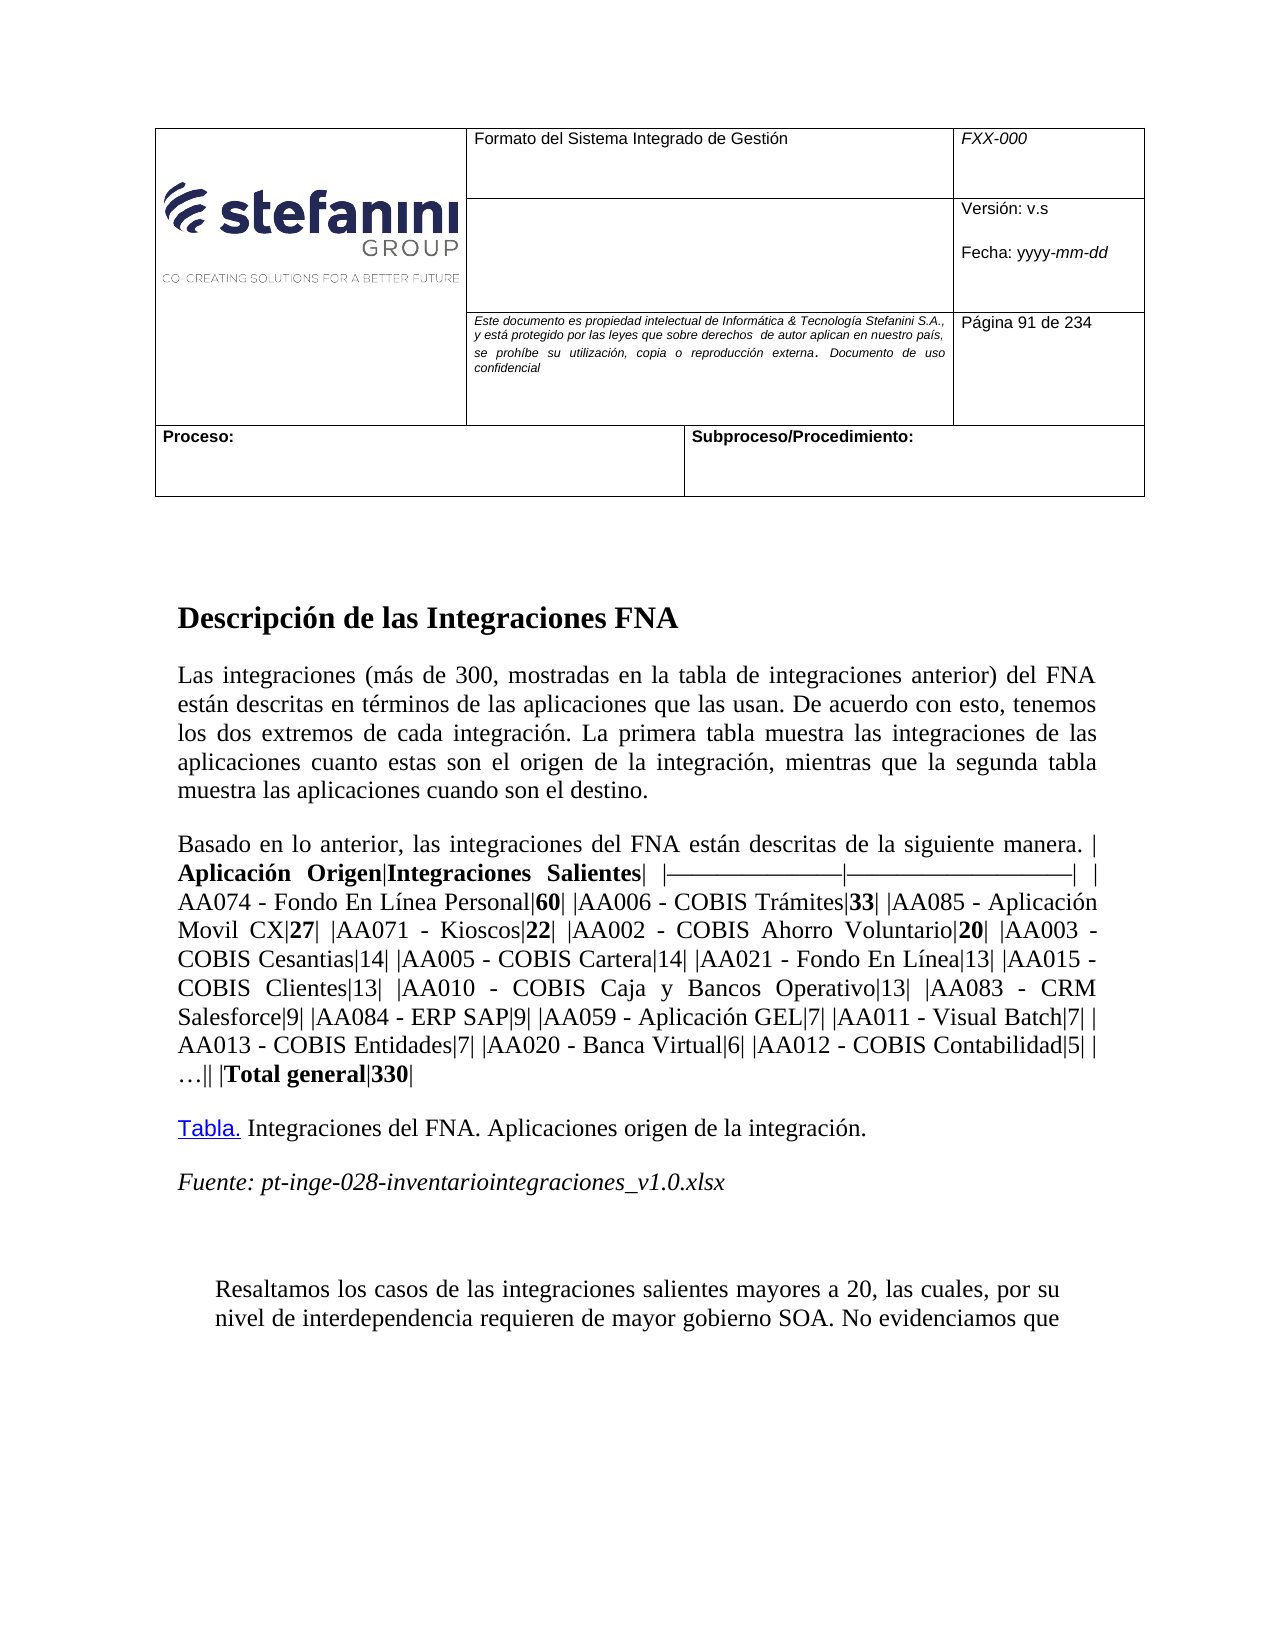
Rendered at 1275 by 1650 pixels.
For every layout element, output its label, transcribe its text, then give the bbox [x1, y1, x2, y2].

text Resaltamos los casos de las integraciones salientes mayores a 20, las cuales, por su nivel de interdependencia requieren de mayor gobierno SOA. No evidenciamos que exista gobierno SOA para controlar la población de las integraciones por aplicación o migrarlas a servicios SOA. [215, 1274, 1060, 1332]
picture [162, 182, 460, 286]
text Las integraciones (más de 300, mostradas en la tabla de integraciones anterior) del FNA están descritas en términos de las aplicaciones que las usan. De acuerdo con esto, tenemos los dos extremos de cada integración. La primera tabla muestra las integraciones de las aplicaciones cuanto estas son el origen de la integración, mientras que la segunda tabla muestra las aplicaciones cuando son el destino. [177, 660, 1098, 804]
text Tabla. Integraciones del FNA. Aplicaciones origen de la integración. [177, 1113, 1098, 1142]
text Fuente: pt-inge-028-inventariointegraciones_v1.0.xlsx [177, 1167, 1098, 1195]
text Basado en lo anterior, las integraciones del FNA están descritas de la siguiente manera. |Aplicación Origen|Integraciones Salientes| |———————|—————————| |AA074 - Fondo En Línea Personal|60| |AA006 - COBIS Trámites|33| |AA085 - Aplicación Movil CX|27| |AA071 - Kioscos|22| |AA002 - COBIS Ahorro Voluntario|20| |AA003 - COBIS Cesantias|14| |AA005 - COBIS Cartera|14| |AA021 - Fondo En Línea|13| |AA015 - COBIS Clientes|13| |AA010 - COBIS Caja y Bancos Operativo|13| |AA083 - CRM Salesforce|9| |AA084 - ERP SAP|9| |AA059 - Aplicación GEL|7| |AA011 - Visual Batch|7| |AA013 - COBIS Entidades|7| |AA020 - Banca Virtual|6| |AA012 - COBIS Contabilidad|5| |…|| |Total general|330| [177, 829, 1098, 1088]
subtitle Descripción de las Integraciones FNA [177, 599, 1098, 635]
